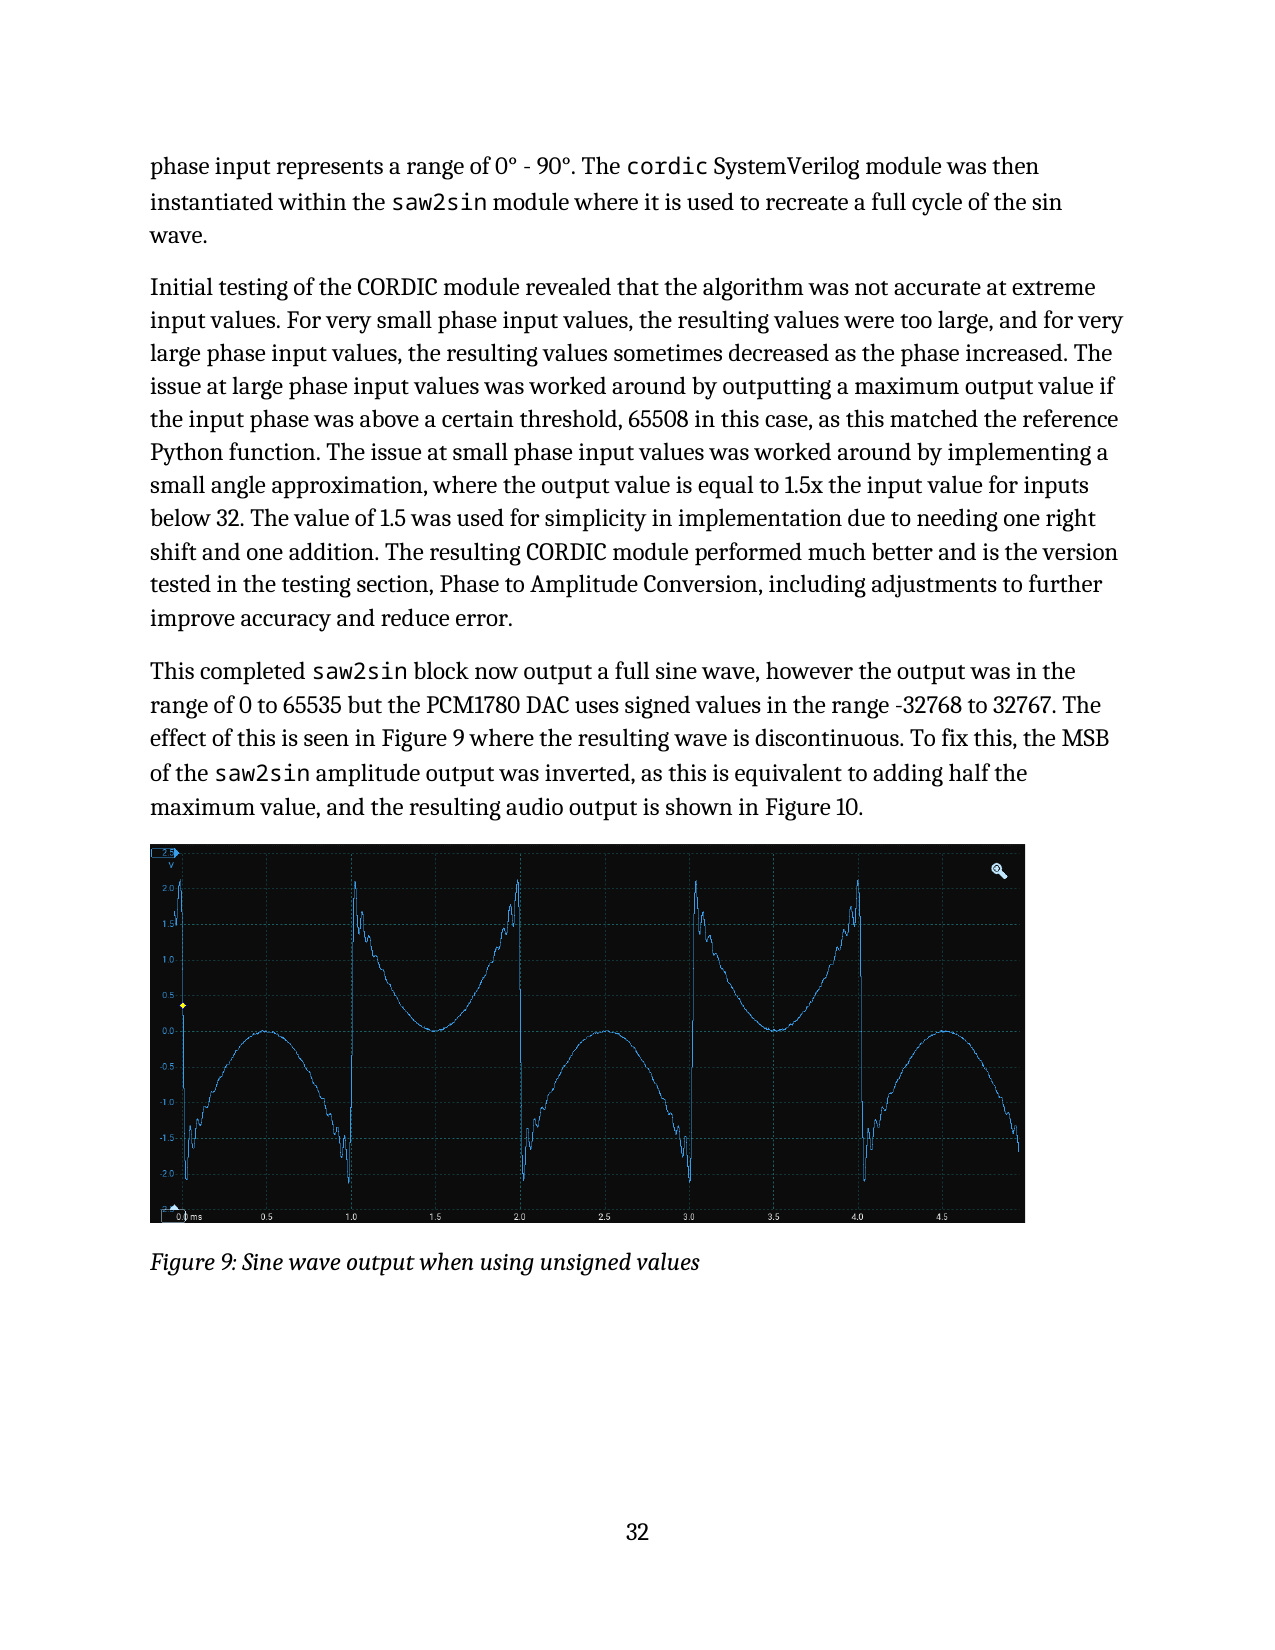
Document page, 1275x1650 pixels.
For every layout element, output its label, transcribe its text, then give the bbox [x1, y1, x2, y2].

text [150, 150, 1125, 250]
text This completed saw2sin block now output a full sine wave, however the output was in the range of 0 to 65535 but the PCM1780 DAC uses signed values in the range -32768 to 32767. The effect of this is seen in Figure 9 where the resulting wave is discontinuous. To fix this, the MSB of the saw2sin amplitude output was inverted, as this is equivalent to adding half the maximum value, and the resulting audio output is shown in Figure 10. [150, 655, 1125, 821]
text Figure 9: Sine wave output when using unsigned values [150, 1248, 1125, 1277]
picture [150, 844, 1025, 1223]
text Initial testing of the CORDIC module revealed that the algorithm was not accurate at extreme input values. For very small phase input values, the resulting values were too large, and for very large phase input values, the resulting values sometimes decreased as the phase increased. The issue at large phase input values was worked around by outputting a maximum output value if the input phase was above a certain threshold, 65508 in this case, as this matched the reference Python function. The issue at small phase input values was worked around by implementing a small angle approximation, where the output value is equal to 1.5x the input value for inputs below 32. The value of 1.5 was used for simplicity in implementation due to needing one right shift and one addition. The resulting CORDIC module performed much better and is the version tested in the testing section, Phase to Amplitude Conversion, including adjustments to further improve accuracy and reduce error. [150, 273, 1125, 632]
